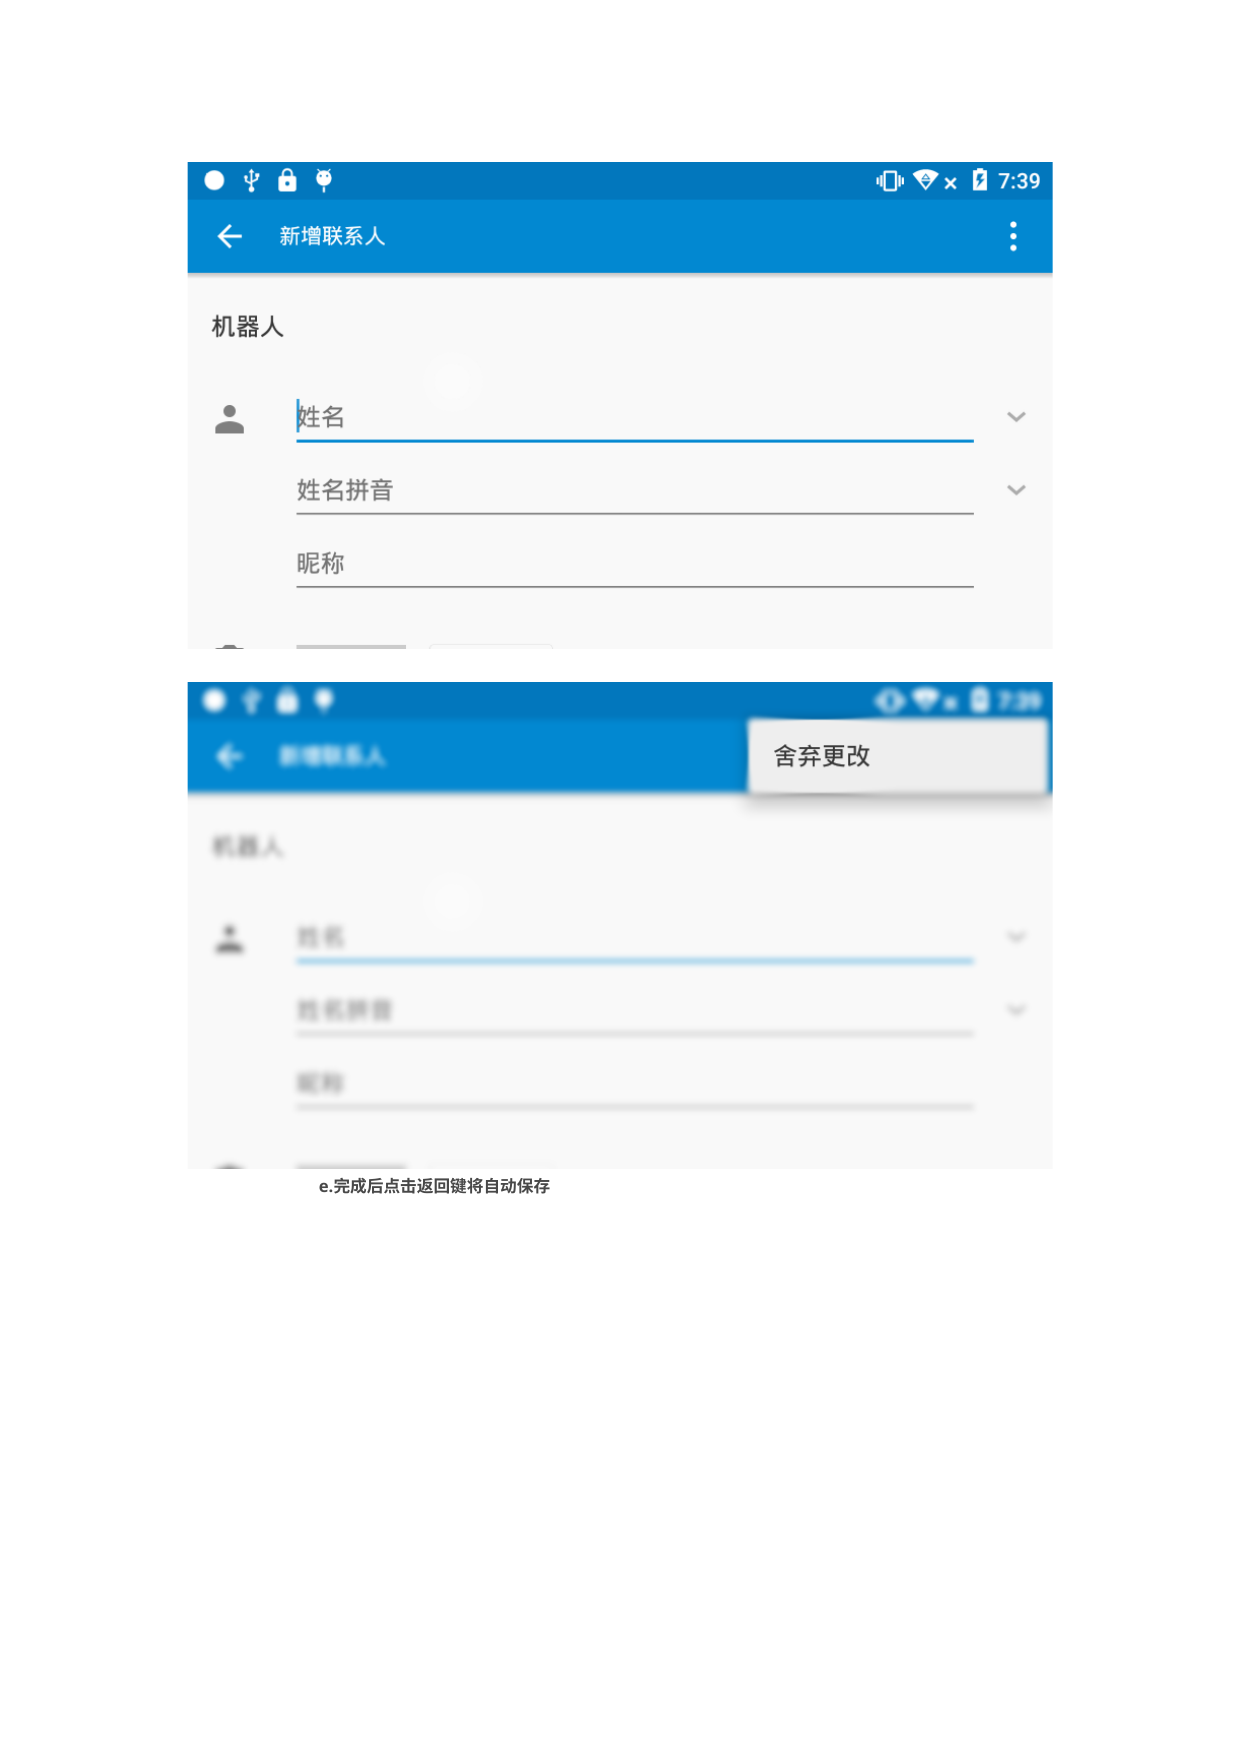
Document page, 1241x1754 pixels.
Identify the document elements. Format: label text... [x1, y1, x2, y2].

text e.完成后点击返回键将自动保存 [187, 1169, 1053, 1202]
picture [187, 162, 1053, 649]
picture [187, 682, 1053, 1169]
